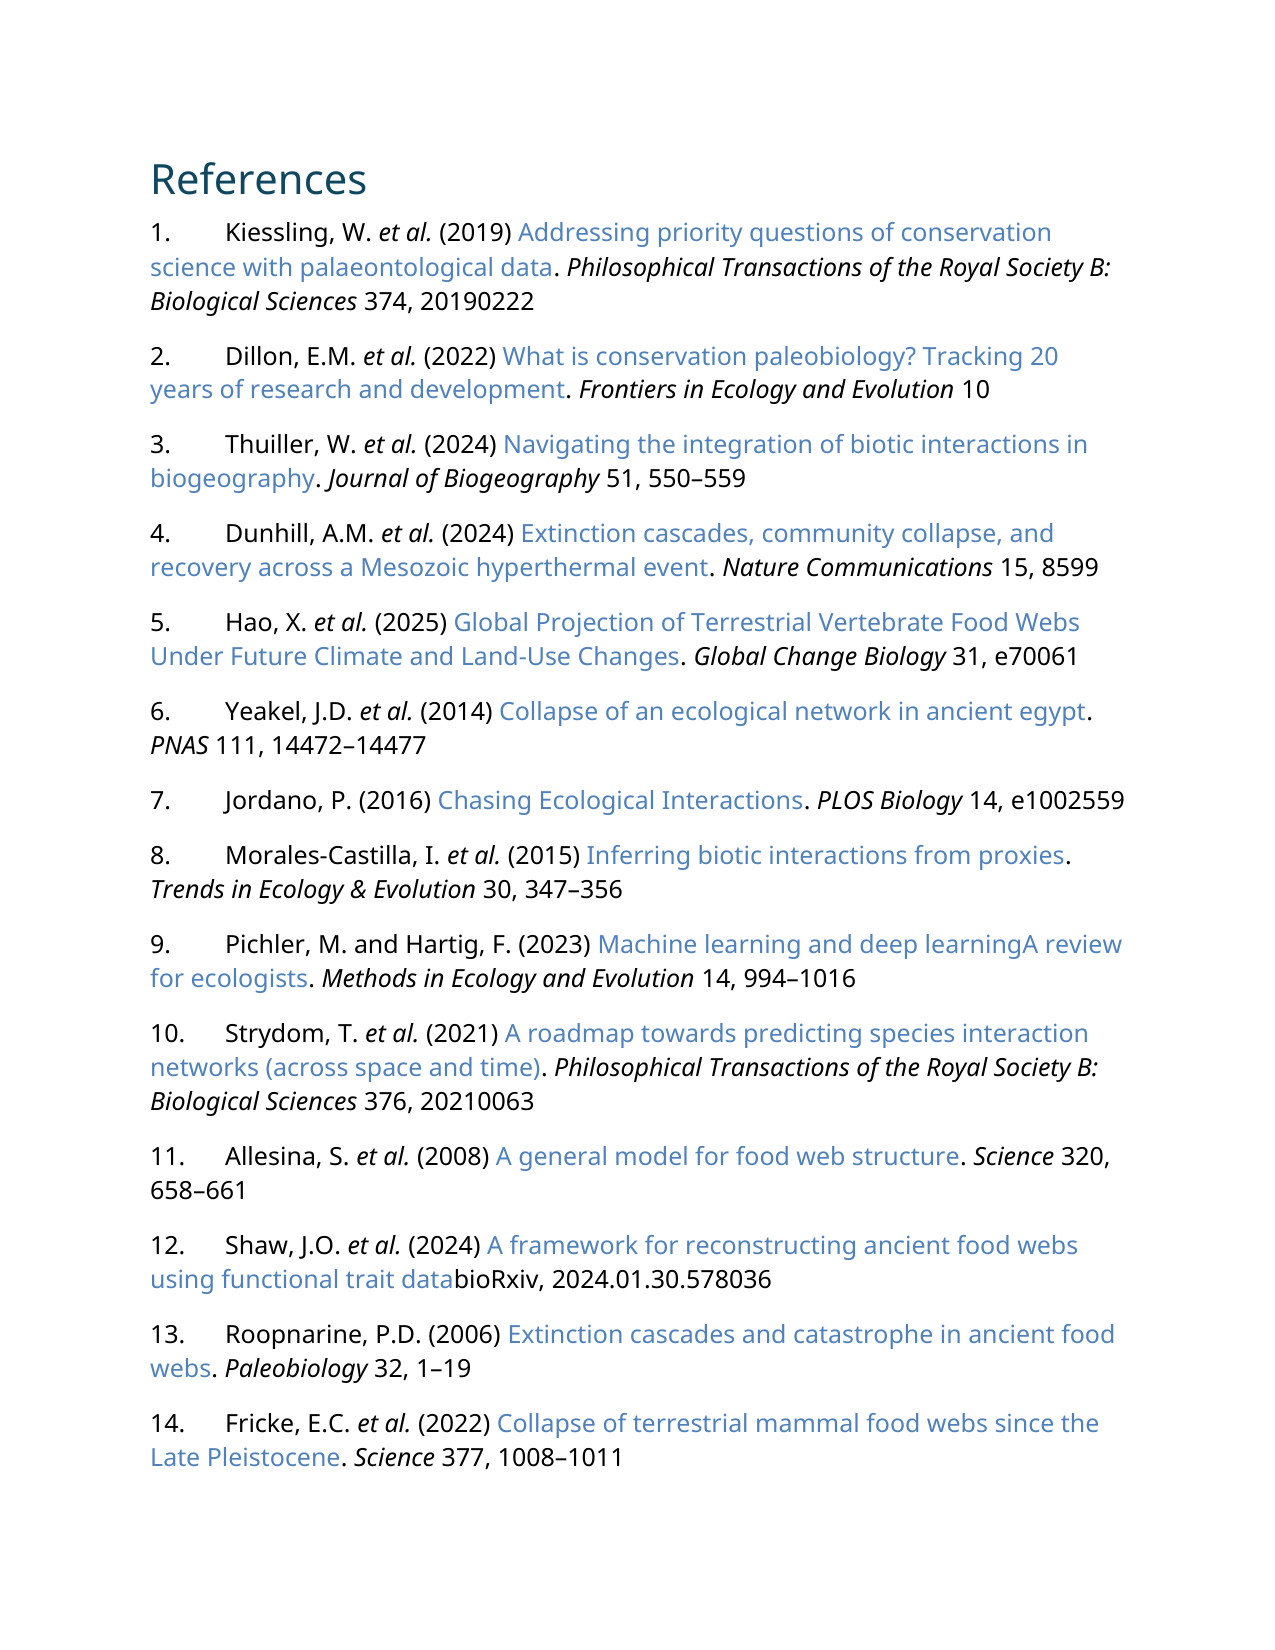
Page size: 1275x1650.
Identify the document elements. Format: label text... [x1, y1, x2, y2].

text 6. Yeakel, J.D. et al. (2014) Collapse of an ecological network in ancient egypt. PNAS 111, 14472–14477 [150, 694, 1125, 762]
text 5. Hao, X. et al. (2025) Global Projection of Terrestrial Vertebrate Food Webs Under Future Climate and Land-Use Changes. Global Change Biology 31, e70061 [150, 605, 1125, 673]
text 13. Roopnarine, P.D. (2006) Extinction cascades and catastrophe in ancient food webs. Paleobiology 32, 1–19 [150, 1317, 1125, 1385]
text 2. Dillon, E.M. et al. (2022) What is conservation paleobiology? Tracking 20 years of research and development. Frontiers in Ecology and Evolution 10 [150, 338, 1125, 406]
text 1. Kiessling, W. et al. (2019) Addressing priority questions of conservation science with palaeontological data. Philosophical Transactions of the Royal Society B: Biological Sciences 374, 20190222 [150, 215, 1125, 317]
text 4. Dunhill, A.M. et al. (2024) Extinction cascades, community collapse, and recovery across a Mesozoic hyperthermal event. Nature Communications 15, 8599 [150, 516, 1125, 584]
text 14. Fricke, E.C. et al. (2022) Collapse of terrestrial mammal food webs since the Late Pleistocene. Science 377, 1008–1011 [150, 1406, 1125, 1474]
text 7. Jordano, P. (2016) Chasing Ecological Interactions. PLOS Biology 14, e1002559 [150, 783, 1125, 817]
text 8. Morales-Castilla, I. et al. (2015) Inferring biotic interactions from proxies. Trends in Ecology & Evolution 30, 347–356 [150, 838, 1125, 906]
text 12. Shaw, J.O. et al. (2024) A framework for reconstructing ancient food webs using functional trait databioRxiv, 2024.01.30.578036 [150, 1228, 1125, 1296]
text 9. Pichler, M. and Hartig, F. (2023) Machine learning and deep learningA review for ecologists. Methods in Ecology and Evolution 14, 994–1016 [150, 927, 1125, 995]
text 10. Strydom, T. et al. (2021) A roadmap towards predicting species interaction networks (across space and time). Philosophical Transactions of the Royal Society B: Biological Sciences 376, 20210063 [150, 1016, 1125, 1118]
text 11. Allesina, S. et al. (2008) A general model for food web structure. Science 320, 658–661 [150, 1139, 1125, 1207]
text 3. Thuiller, W. et al. (2024) Navigating the integration of biotic interactions in biogeography. Journal of Biogeography 51, 550–559 [150, 427, 1125, 495]
subtitle References [150, 150, 1125, 207]
